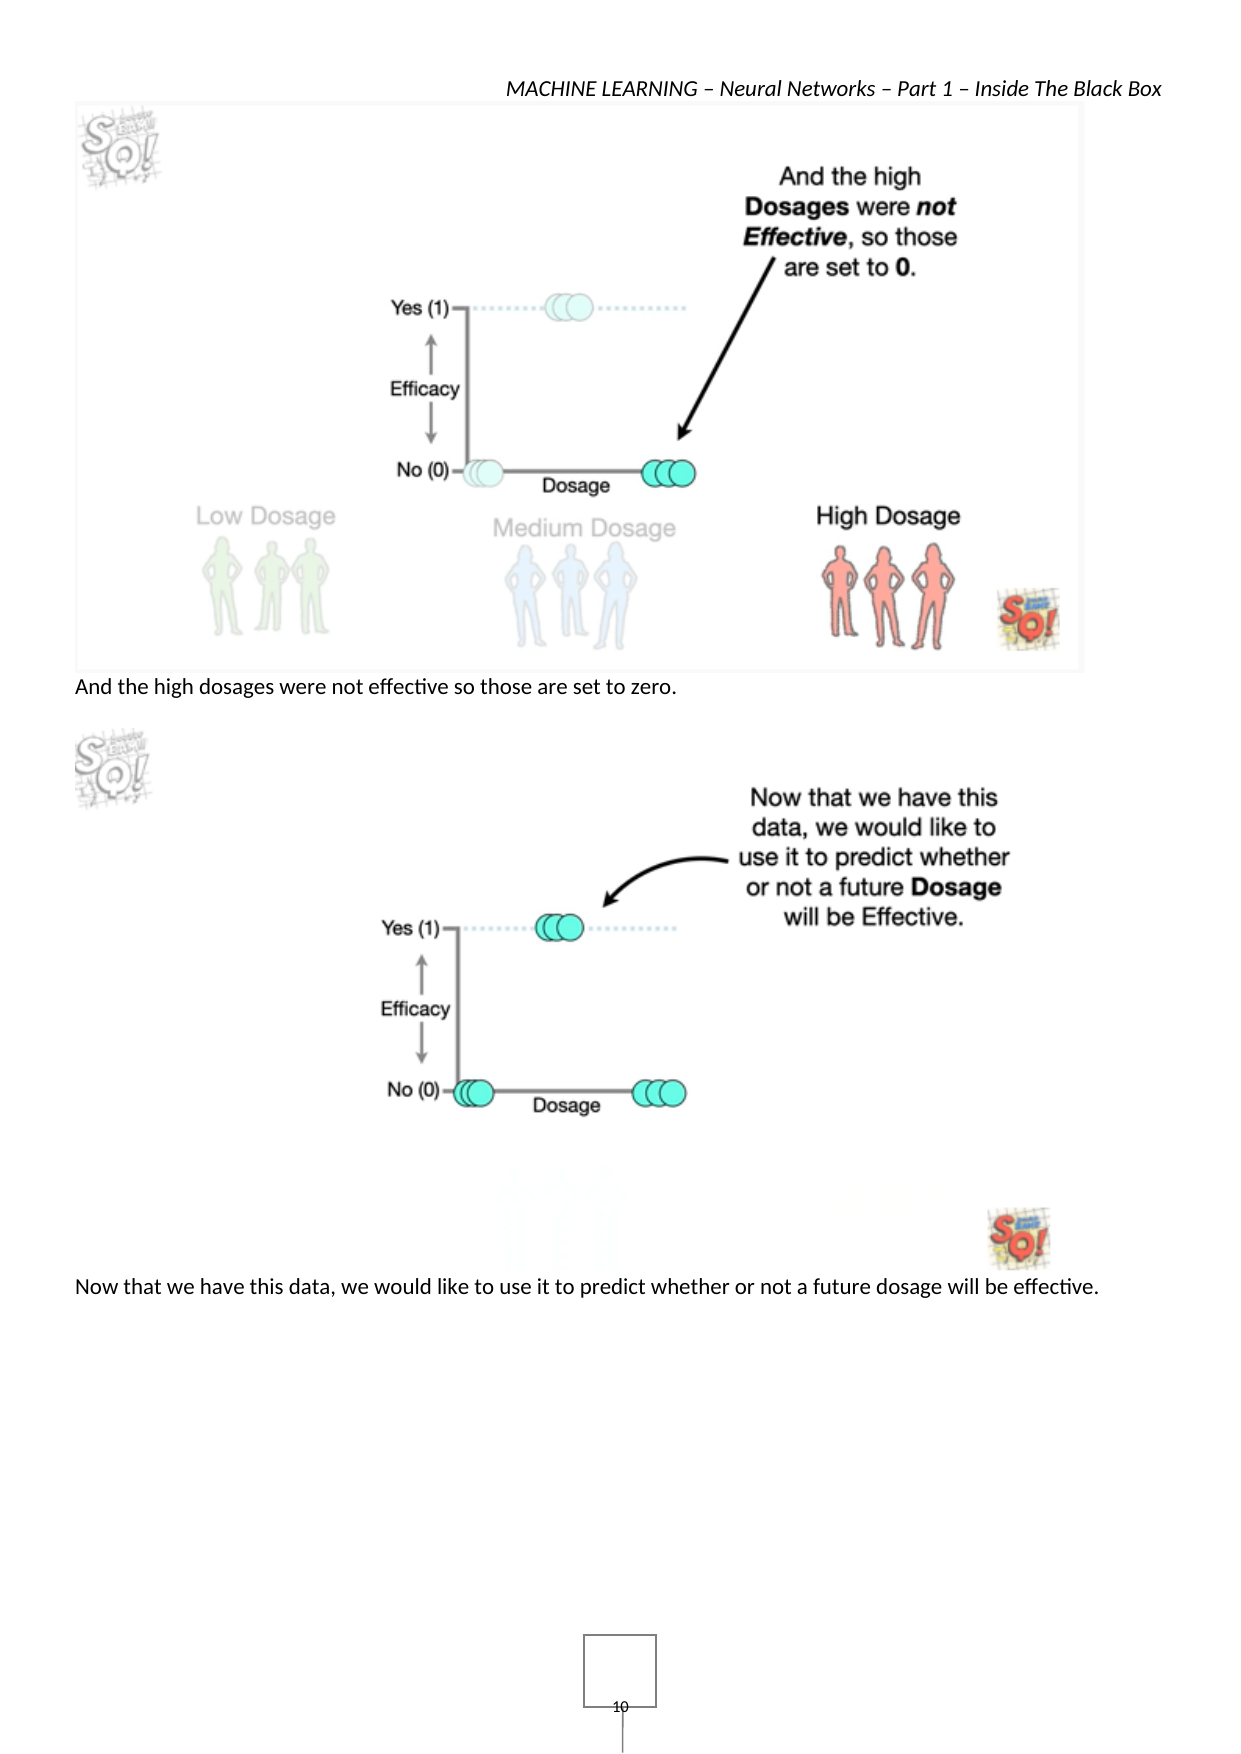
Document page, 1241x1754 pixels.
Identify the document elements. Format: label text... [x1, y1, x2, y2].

text And the high dosages were not effective so those are set to zero. [75, 672, 1165, 700]
text Now that we have this data, we would like to use it to predict whether or not a future dosage will be effective. [75, 1272, 1165, 1300]
picture [75, 101, 1085, 673]
picture [75, 728, 1052, 1272]
